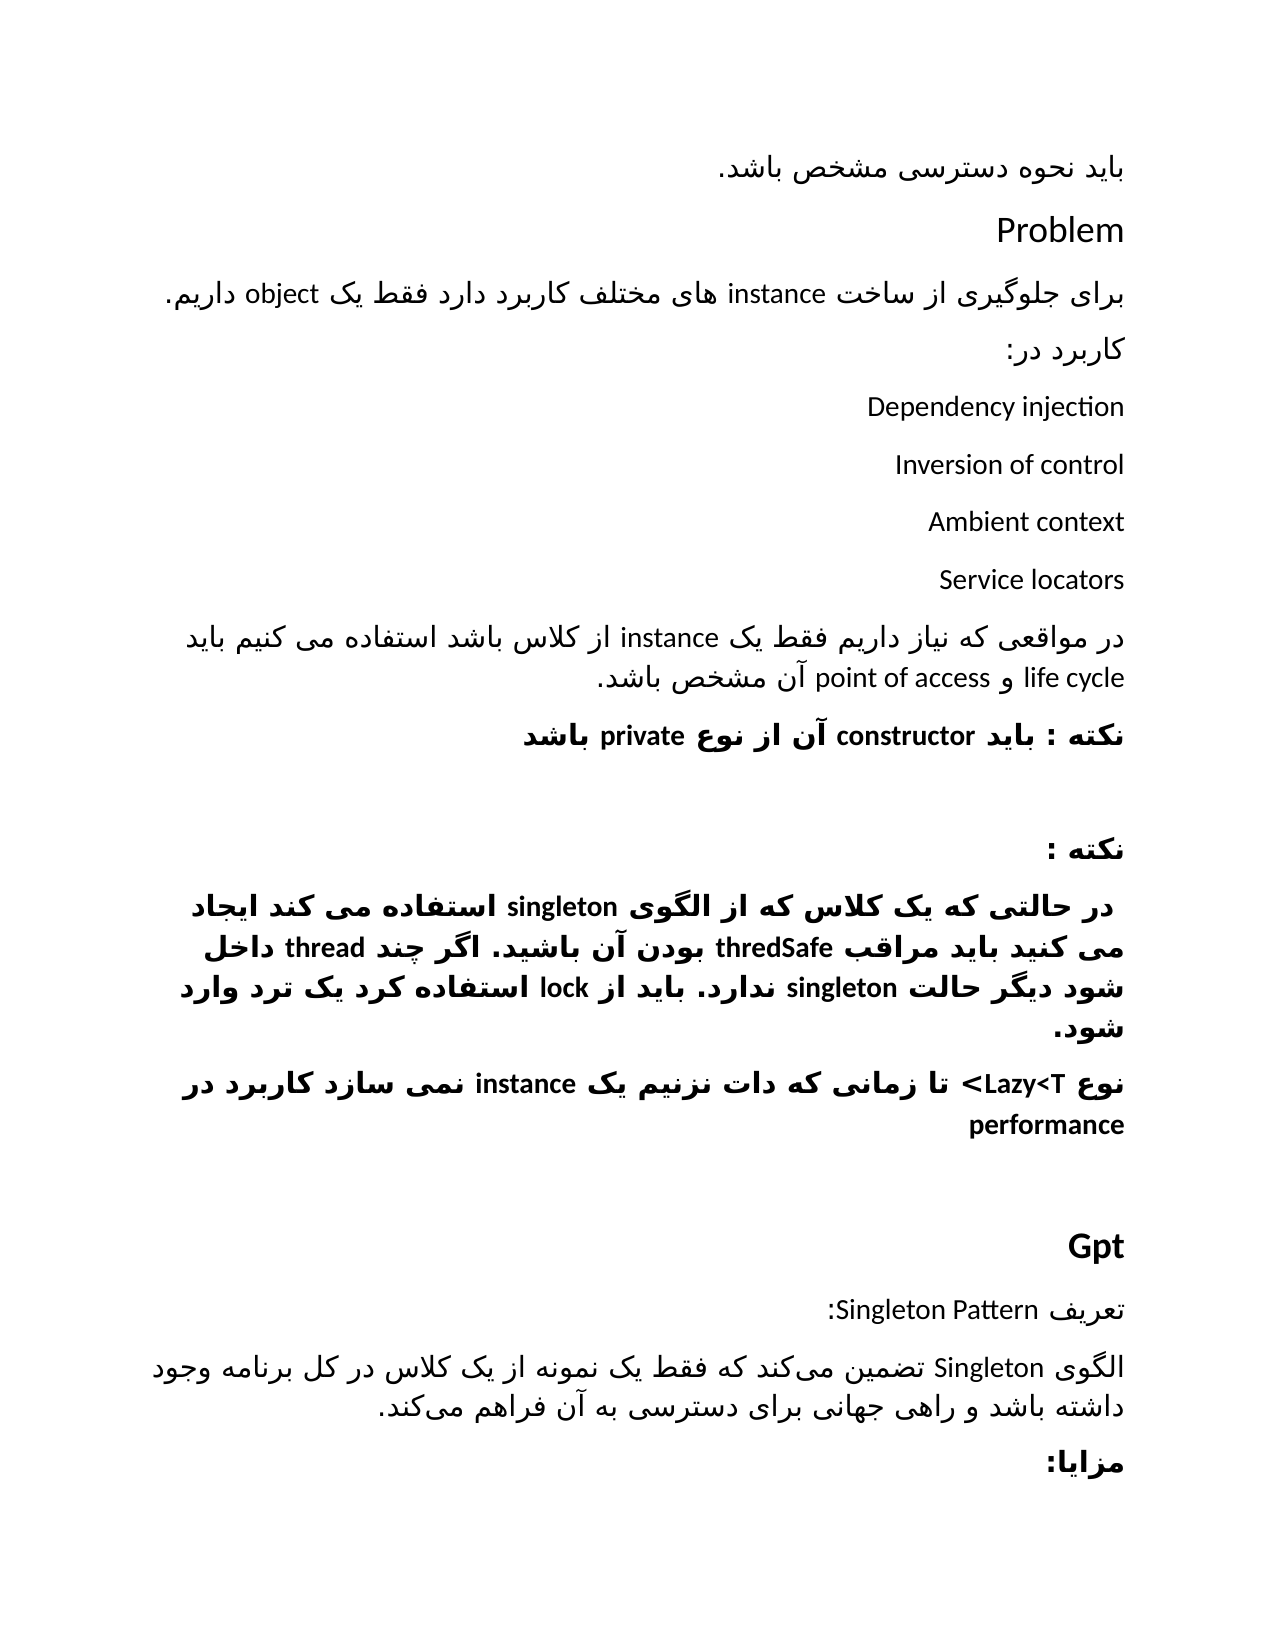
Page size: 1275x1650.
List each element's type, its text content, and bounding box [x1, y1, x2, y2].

text Dependency injection [150, 388, 1125, 424]
text Inversion of control [150, 446, 1125, 481]
text کاربرد در: [150, 333, 1125, 367]
text نکته : باید constructor آن از نوع private باشد [150, 717, 1125, 753]
text در حالتی که یک کلاس که از الگوی singleton استفاده می کند ایجاد می کنید باید مراقب thredSafe بودن آن باشید. اگر چند thread داخل شود دیگر حالت singleton ندارد. باید از lock استفاده کرد یک ترد وارد شود. [150, 888, 1125, 1044]
text Service locators [150, 561, 1125, 597]
text الگوی Singleton تضمین می‌کند که فقط یک نمونه از یک کلاس در کل برنامه وجود داشته باشد و راهی جهانی برای دسترسی به آن فراهم می‌کند. [150, 1349, 1125, 1423]
text در مواقعی که نیاز داریم فقط یک instance از کلاس باشد استفاده می کنیم باید life cycle و point of access آن مشخص باشد. [150, 619, 1125, 695]
text باید نحوه دسترسی مشخص باشد. [150, 150, 1125, 184]
text Ambient context [150, 503, 1125, 539]
text Gpt [150, 1222, 1125, 1267]
text Problem [150, 206, 1125, 251]
text تعریف Singleton Pattern: [150, 1291, 1125, 1327]
text نکته : [150, 832, 1125, 866]
text مزایا: [150, 1445, 1125, 1479]
text نوع Lazy<T> تا زمانی که دات نزنیم یک instance نمی سازد کاربرد در performance [150, 1066, 1125, 1142]
text برای جلوگیری از ساخت instance های مختلف کاربرد دارد فقط یک object داریم. [150, 275, 1125, 311]
